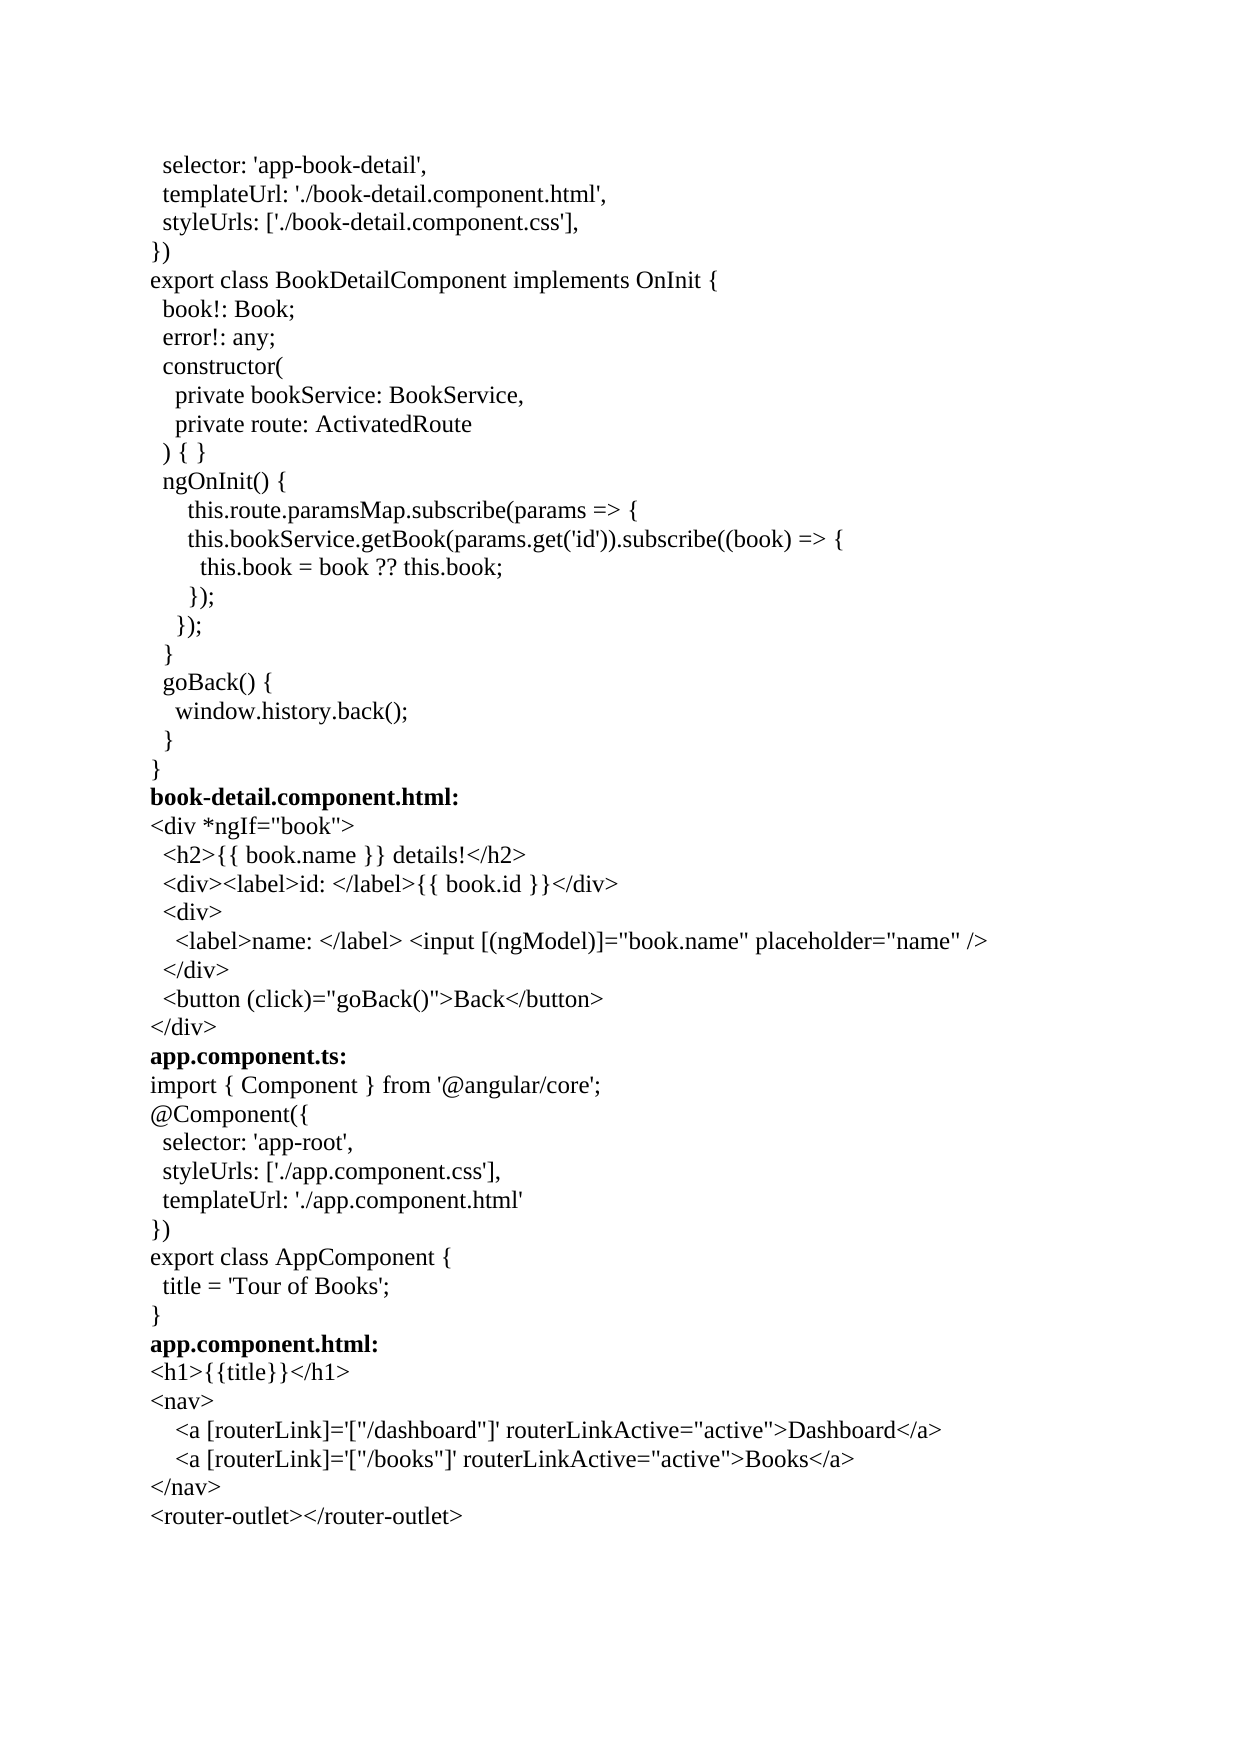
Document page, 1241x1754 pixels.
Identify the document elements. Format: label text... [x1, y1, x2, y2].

text title = 'Tour of Books'; [150, 1271, 1090, 1300]
text }) [150, 1214, 1090, 1242]
text <label>name: </label> <input [(ngModel)]="book.name" placeholder="name" /> [150, 926, 1090, 955]
text <nav> [150, 1386, 1090, 1415]
text <div><label>id: </label>{{ book.id }}</div> [150, 869, 1090, 897]
text export class AppComponent { [150, 1242, 1090, 1271]
text <div *ngIf="book"> [150, 811, 1090, 840]
text } [150, 1300, 1090, 1329]
text ) { } [150, 437, 1090, 466]
text <button (click)="goBack()">Back</button> [150, 984, 1090, 1012]
text templateUrl: './book-detail.component.html', [150, 179, 1090, 207]
text <a [routerLink]='["/dashboard"]' routerLinkActive="active">Dashboard</a> [150, 1415, 1090, 1444]
text this.route.paramsMap.subscribe(params => { [150, 495, 1090, 524]
text private route: ActivatedRoute [150, 409, 1090, 437]
text export class BookDetailComponent implements OnInit { [150, 265, 1090, 294]
text constructor( [150, 351, 1090, 380]
text }); [150, 581, 1090, 610]
text goBack() { [150, 667, 1090, 696]
text import { Component } from '@angular/core'; [150, 1070, 1090, 1099]
text window.history.back(); [150, 696, 1090, 725]
text </div> [150, 955, 1090, 984]
text templateUrl: './app.component.html' [150, 1185, 1090, 1214]
text styleUrls: ['./app.component.css'], [150, 1156, 1090, 1185]
text app.component.html: [150, 1329, 1090, 1357]
text ngOnInit() { [150, 466, 1090, 495]
text }); [150, 610, 1090, 639]
text <a [routerLink]='["/books"]' routerLinkActive="active">Books</a> [150, 1444, 1090, 1472]
text } [150, 725, 1090, 754]
text </div> [150, 1012, 1090, 1041]
text }) [150, 236, 1090, 265]
text selector: 'app-book-detail', [150, 150, 1090, 179]
text <div> [150, 897, 1090, 926]
text styleUrls: ['./book-detail.component.css'], [150, 207, 1090, 236]
text } [150, 754, 1090, 782]
text </nav> [150, 1472, 1090, 1501]
text error!: any; [150, 322, 1090, 351]
text private bookService: BookService, [150, 380, 1090, 409]
text this.book = book ?? this.book; [150, 552, 1090, 581]
text <h2>{{ book.name }} details!</h2> [150, 840, 1090, 869]
text @Component({ [150, 1099, 1090, 1127]
text } [150, 639, 1090, 667]
text selector: 'app-root', [150, 1127, 1090, 1156]
text book-detail.component.html: [150, 782, 1090, 811]
text book!: Book; [150, 294, 1090, 322]
text app.component.ts: [150, 1041, 1090, 1070]
text this.bookService.getBook(params.get('id')).subscribe((book) => { [150, 524, 1090, 552]
text <router-outlet></router-outlet> [150, 1501, 1090, 1530]
text <h1>{{title}}</h1> [150, 1357, 1090, 1386]
